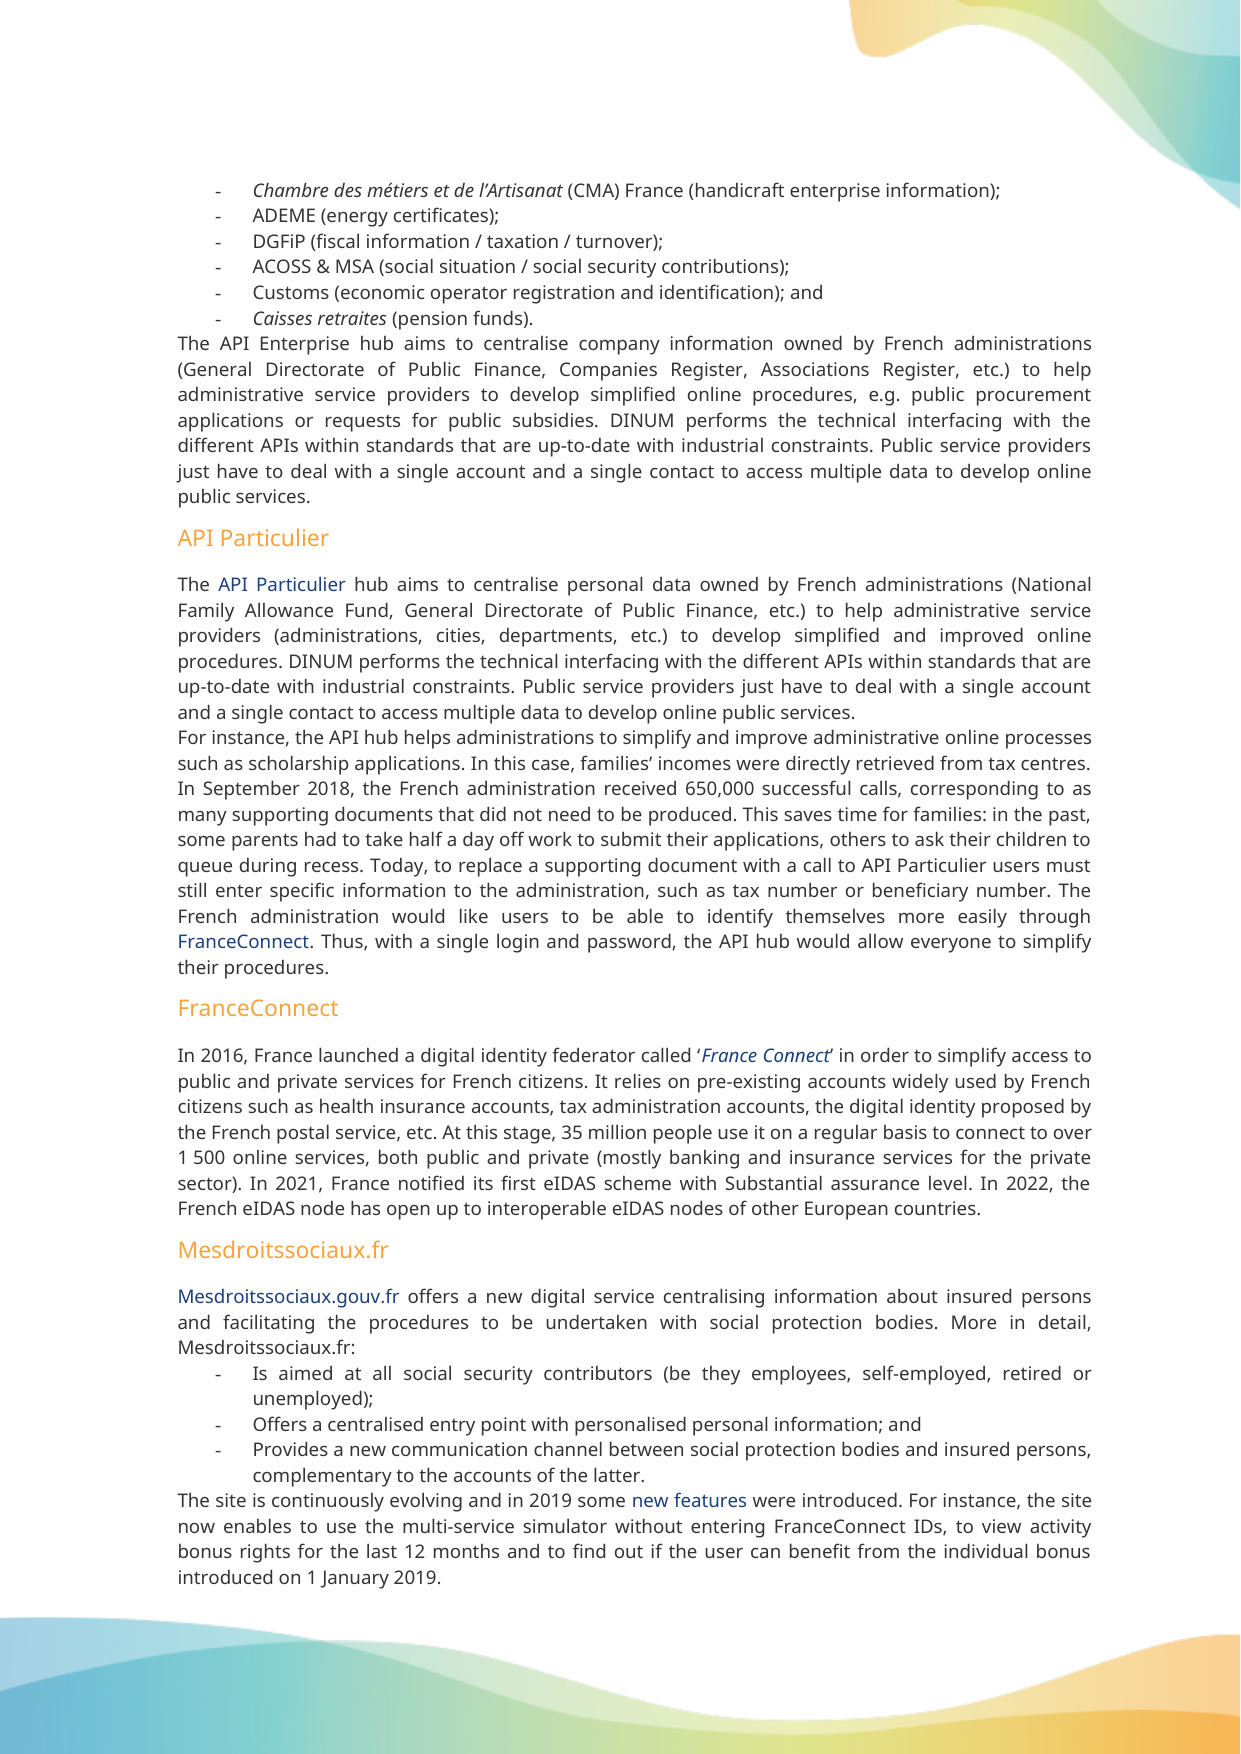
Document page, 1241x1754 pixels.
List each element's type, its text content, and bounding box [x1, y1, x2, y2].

list Is aimed at all social security contributors (be they employees, self-employed, retired or unemployed); [215, 1360, 1092, 1411]
list ADEME (energy certificates); [215, 203, 1092, 228]
list Customs (economic operator registration and identification); and [215, 279, 1092, 305]
picture [325, 0, 1241, 213]
list Chambre des métiers et de l’Artisanat (CMA) France (handicraft enterprise information); [215, 177, 1092, 203]
text Mesdroitssociaux.gouv.fr offers a new digital service centralising information about insured persons and facilitating the procedures to be undertaken with social protection bodies. More in detail, Mesdroitssociaux.fr: [177, 1283, 1092, 1360]
list Provides a new communication channel between social protection bodies and insured persons, complementary to the accounts of the latter. [215, 1437, 1092, 1488]
subtitle Mesdroitssociaux.fr [177, 1233, 1092, 1265]
subtitle API Particulier [177, 522, 1092, 553]
text The site is continuously evolving and in 2019 some new features were introduced. For instance, the site now enables to use the multi-service simulator without entering FranceConnect IDs, to view activity bonus rights for the last 12 months and to find out if the user can benefit from the individual bonus introduced on 1 January 2019. [177, 1488, 1092, 1590]
text The API Particulier hub aims to centralise personal data owned by French administrations (National Family Allowance Fund, General Directorate of Public Finance, etc.) to help administrative service providers (administrations, cities, departments, etc.) to develop simplified and improved online procedures. DINUM performs the technical interfacing with the different APIs within standards that are up-to-date with industrial constraints. Public service providers just have to deal with a single account and a single contact to access multiple data to develop online public services. [177, 572, 1092, 725]
list ACOSS & MSA (social situation / social security contributions); [215, 254, 1092, 279]
list Offers a centralised entry point with personalised personal information; and [215, 1411, 1092, 1437]
text The API Enterprise hub aims to centralise company information owned by French administrations (General Directorate of Public Finance, Companies Register, Associations Register, etc.) to help administrative service providers to develop simplified online procedures, e.g. public procurement applications or requests for public subsidies. DINUM performs the technical interfacing with the different APIs within standards that are up-to-date with industrial constraints. Public service providers just have to deal with a single account and a single contact to access multiple data to develop online public services. [177, 330, 1092, 509]
subtitle FranceConnect [177, 992, 1092, 1024]
list DGFiP (fiscal information / taxation / turnover); [215, 228, 1092, 254]
text For instance, the API hub helps administrations to simplify and improve administrative online processes such as scholarship applications. In this case, families’ incomes were directly retrieved from tax centres. In September 2018, the French administration received 650,000 successful calls, corresponding to as many supporting documents that did not need to be produced. This saves time for families: in the past, some parents had to take half a day off work to submit their applications, others to ask their children to queue during recess. Today, to replace a supporting document with a call to API Particulier users must still enter specific information to the administration, such as tax number or beneficiary number. The French administration would like users to be able to identify themselves more easily through FranceConnect. Thus, with a single login and password, the API hub would allow everyone to simplify their procedures. [177, 725, 1092, 980]
list Caisses retraites (pension funds). [215, 305, 1092, 330]
text In 2016, France launched a digital identity federator called ‘France Connect’ in order to simplify access to public and private services for French citizens. It relies on pre-existing accounts widely used by French citizens such as health insurance accounts, tax administration accounts, the digital identity proposed by the French postal service, etc. At this stage, 35 million people use it on a regular basis to connect to over 1 500 online services, both public and private (mostly banking and insurance services for the private sector). In 2021, France notified its first eIDAS scheme with Substantial assurance level. In 2022, the French eIDAS node has open up to interoperable eIDAS nodes of other European countries. [177, 1042, 1092, 1221]
picture [0, 1613, 1241, 1754]
